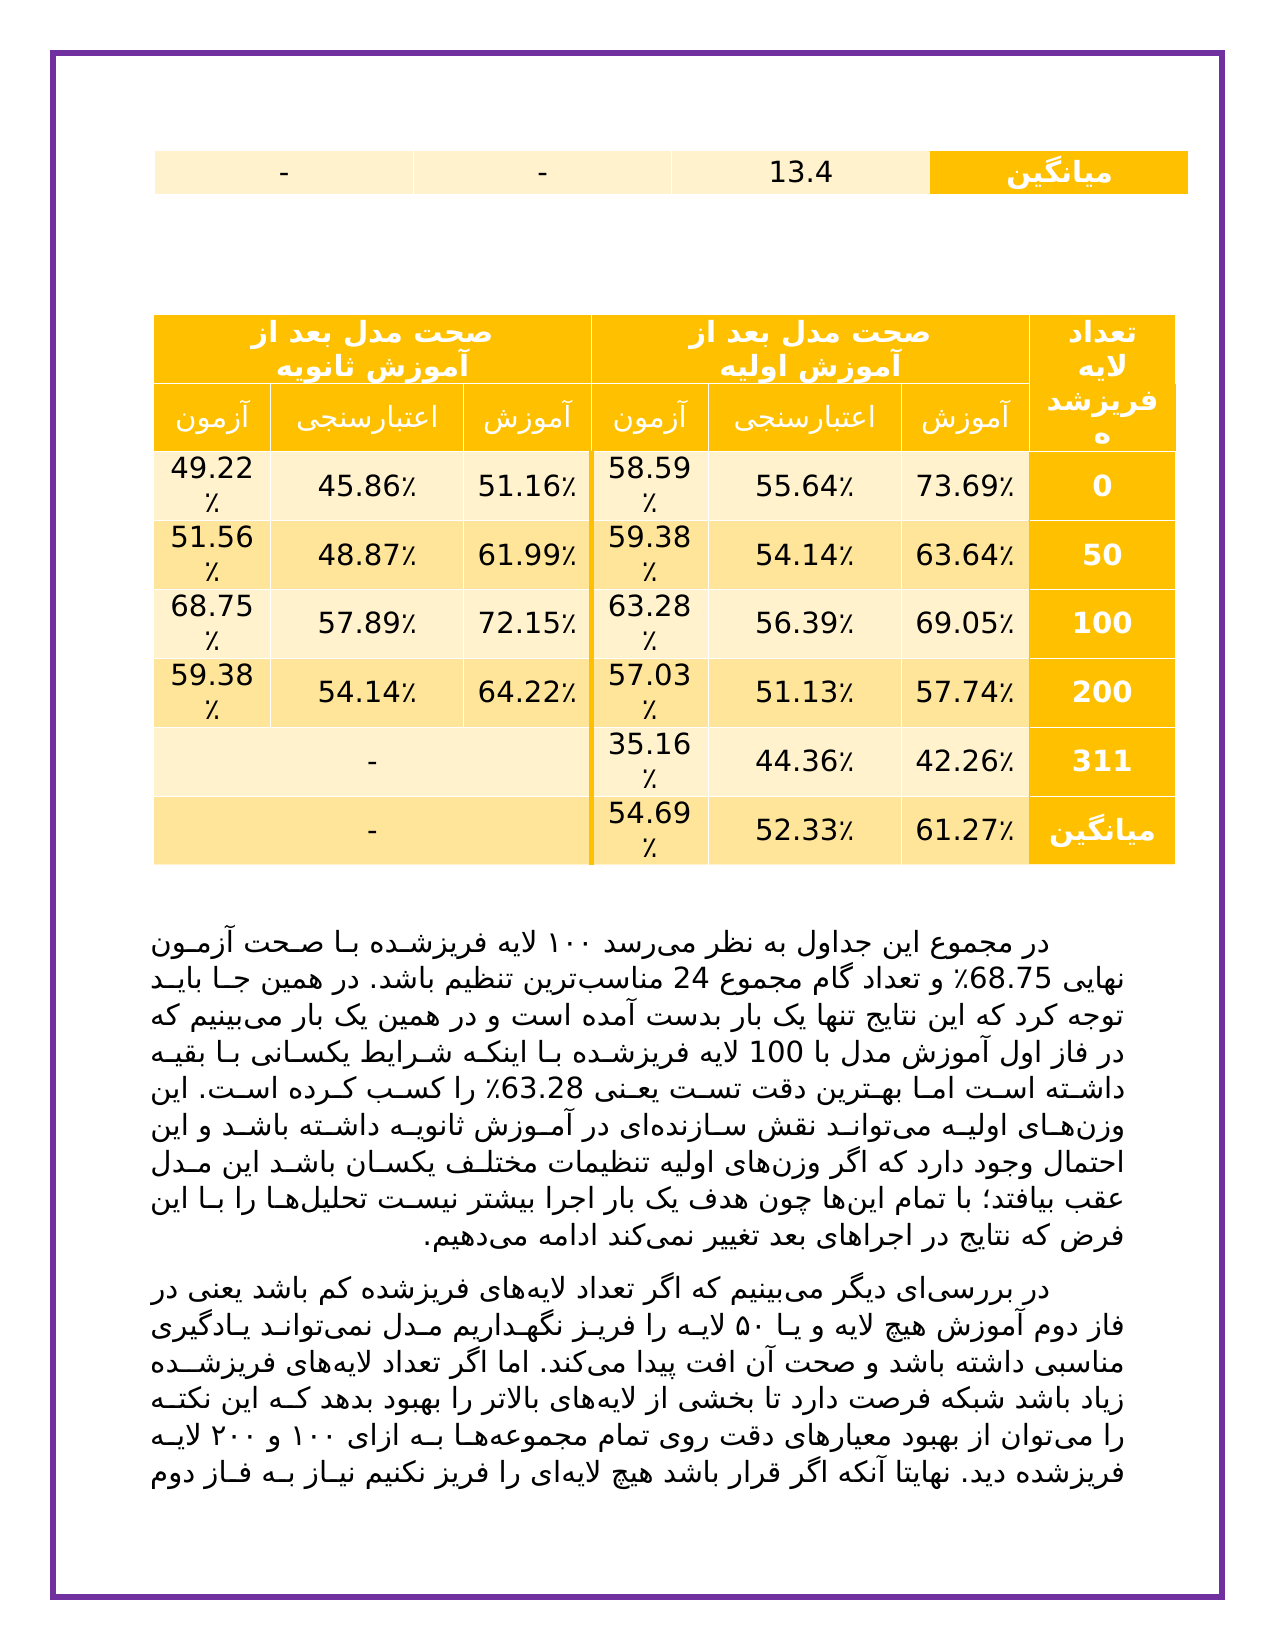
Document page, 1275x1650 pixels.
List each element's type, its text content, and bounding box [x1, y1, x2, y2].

table_cell 100 [1029, 589, 1175, 658]
table_cell 0 [1029, 452, 1175, 520]
table_cell میانگین [930, 151, 1188, 194]
table_cell 61.99٪ [464, 521, 589, 589]
table_cell 52.33٪ [709, 797, 901, 864]
table_cell 50 [1029, 520, 1175, 589]
table_cell 13.4 [672, 151, 930, 194]
table_cell 42.26٪ [902, 727, 1029, 796]
table_cell - [414, 151, 671, 194]
table_cell 63.64٪ [902, 520, 1029, 589]
table_cell 59.38٪ [154, 659, 270, 727]
table_cell 54.14٪ [271, 659, 463, 727]
table_cell 311 [1029, 727, 1175, 796]
table_cell اعتبارسنجی [709, 384, 901, 451]
table_cell 63.28٪ [594, 590, 708, 658]
table_cell 51.13٪ [709, 659, 901, 727]
table_cell 51.56٪ [154, 521, 270, 589]
table_cell اعتبارسنجی [271, 384, 463, 451]
table_header صحت مدل بعد از آموزش اولیه [592, 315, 1029, 383]
table_cell 56.39٪ [709, 590, 901, 658]
table_cell 57.74٪ [902, 658, 1029, 727]
table_cell 45.86٪ [271, 452, 463, 520]
table_cell 57.03٪ [594, 659, 708, 727]
table_cell 72.15٪ [464, 590, 589, 658]
table_cell آزمون [154, 384, 270, 451]
table_cell 200 [1029, 658, 1175, 727]
table_cell 57.89٪ [271, 590, 463, 658]
table_cell 64.22٪ [464, 659, 589, 727]
table_cell 58.59٪ [594, 452, 708, 520]
table_cell - [155, 151, 413, 194]
table_cell 55.64٪ [709, 452, 901, 520]
table_header صحت مدل بعد از آموزش ثانویه [154, 315, 591, 383]
table_cell - [154, 728, 589, 796]
table_cell 49.22٪ [154, 452, 270, 520]
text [150, 1272, 1125, 1489]
table_cell میانگین [1029, 796, 1175, 864]
table_cell آموزش [902, 384, 1029, 451]
table_cell 61.27٪ [902, 796, 1029, 864]
table_cell 68.75٪ [154, 590, 270, 658]
table_cell 51.16٪ [464, 452, 589, 520]
table_cell 54.14٪ [709, 521, 901, 589]
table_cell 35.16٪ [594, 728, 708, 796]
table_cell آموزش [464, 384, 591, 451]
table_cell 44.36٪ [709, 728, 901, 796]
table_cell 59.38٪ [594, 521, 708, 589]
text در مجموع این جداول به نظر می‌رسد ۱۰۰ لایه فریزشده با صحت آزمون نهایی 68.75٪ و تعداد گام مجموع 24 مناسب‌ترین تنظیم باشد. در همین جا باید توجه کرد که این نتایج تنها یک بار بدست آمده است و در همین یک بار می‌بینیم که در فاز اول آموزش مدل با 100 لایه فریزشده با اینکه شرایط یکسانی با بقیه داشته است اما بهترین دقت تست یعنی 63.28٪ را کسب کرده است. این وزن‌های اولیه می‌تواند نقش سازنده‌ای در آموزش ثانویه داشته باشد و این احتمال وجود دارد که اگر وزن‌های اولیه تنظیمات مختلف یکسان باشد این مدل عقب بیافتد؛ با تمام این‌ها چون هدف یک بار اجرا بیشتر نیست تحلیل‌ها را با این فرض که نتایج در اجراهای بعد تغییر نمی‌کند ادامه می‌دهیم. [150, 925, 1125, 1252]
table_cell 54.69٪ [594, 797, 708, 864]
table_header تعداد لایه فریزشده [1030, 315, 1176, 451]
table_cell 69.05٪ [902, 589, 1029, 658]
table_cell آزمون [592, 384, 708, 451]
table_cell - [154, 797, 589, 864]
table_cell 73.69٪ [902, 452, 1029, 520]
table_cell 48.87٪ [271, 521, 463, 589]
